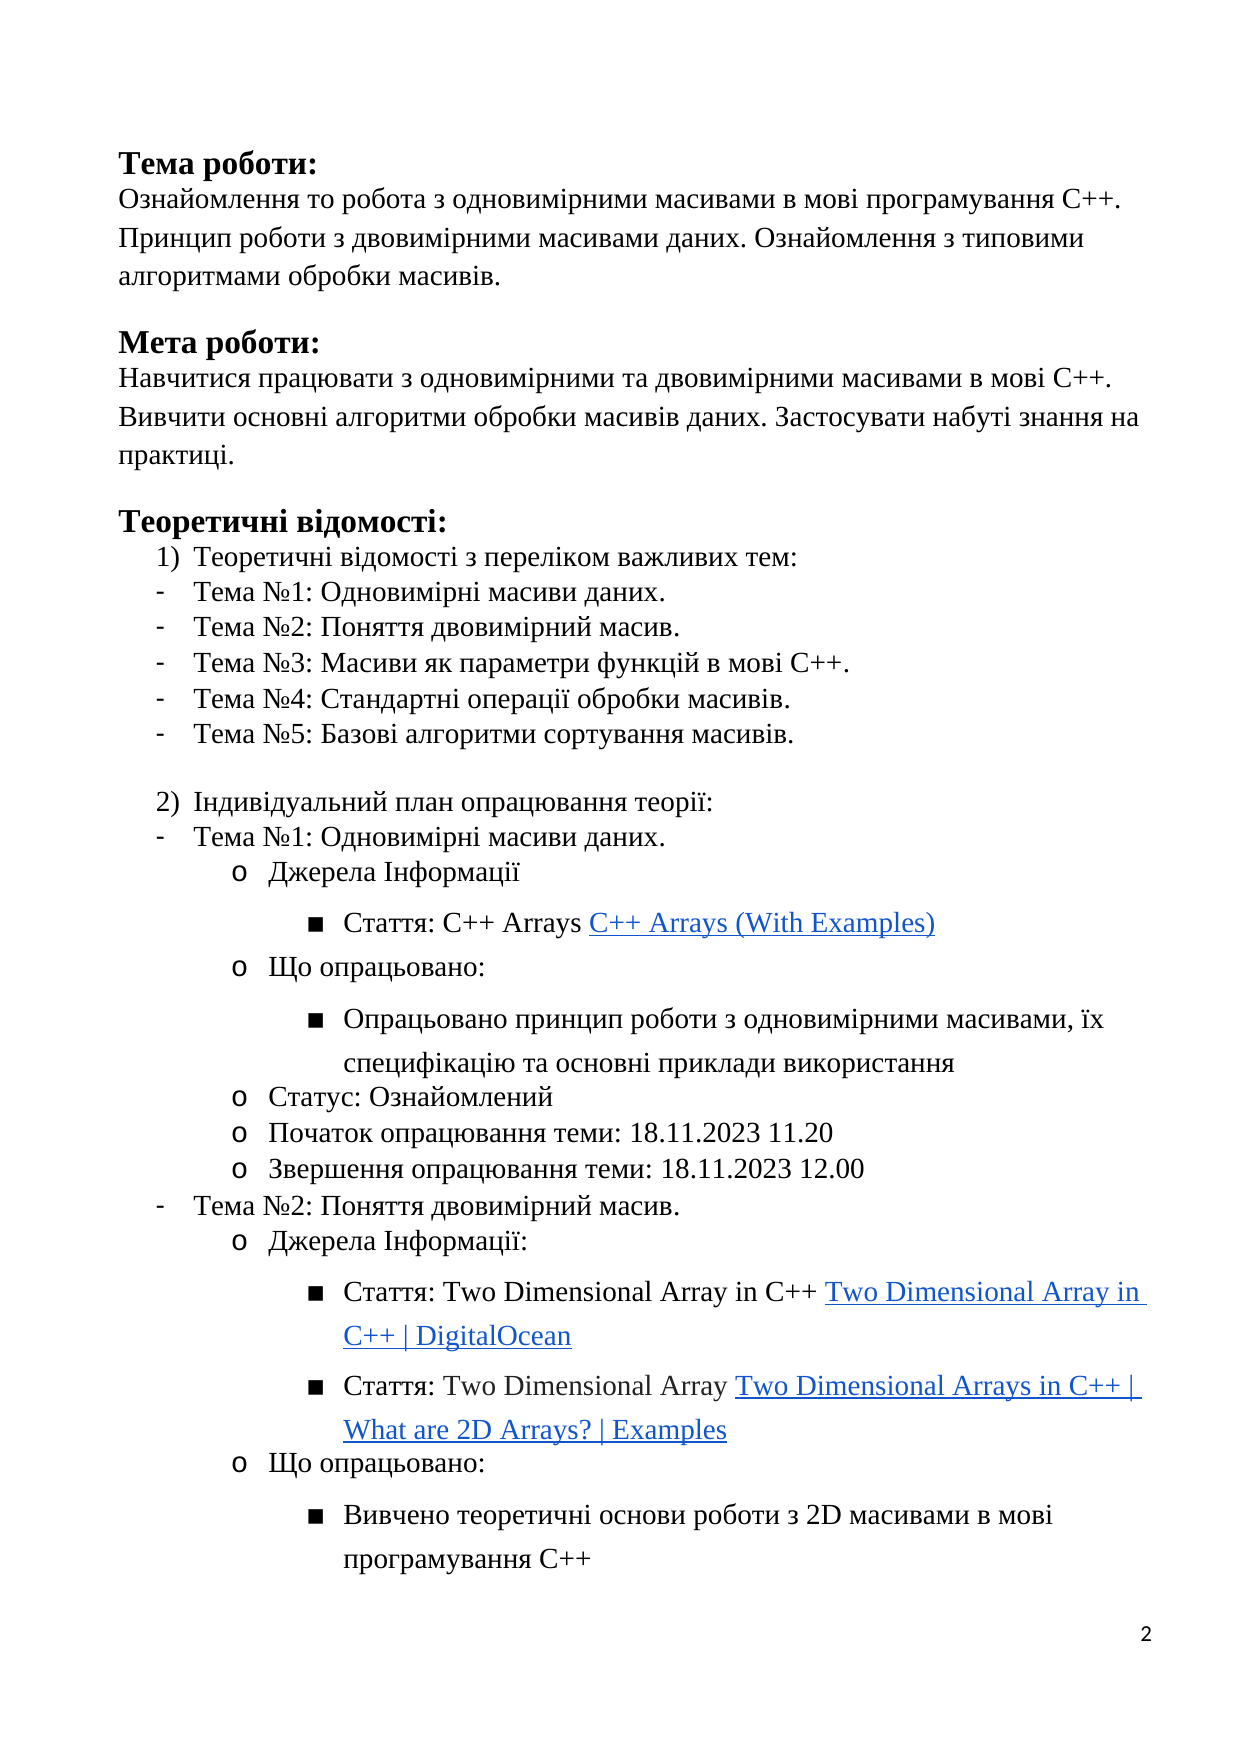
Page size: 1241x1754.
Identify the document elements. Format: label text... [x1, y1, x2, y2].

list Тема №3: Масиви як параметри функцій в мові C++. [156, 644, 1152, 680]
list Стаття: Two Dimensional Array in C++ Two Dimensional Array in C++ | DigitalOcean [306, 1259, 1152, 1352]
list Звершення опрацювання теми: 18.11.2023 12.00 [231, 1151, 1152, 1187]
text Ознайомлення то робота з одновимірними масивами в мові програмування C++. Принцип роботи з двовимірними масивами даних. Ознайомлення з типовими алгоритмами обробки масивів. [118, 181, 1152, 292]
list Тема №2: Поняття двовимірний масив. [156, 608, 1152, 644]
subtitle Тема роботи: [118, 143, 1152, 181]
list Джерела Інформації: [231, 1223, 1152, 1259]
list Тема №1: Одновимірні масиви даних. [156, 818, 1152, 854]
list Теоретичні відомості з переліком важливих тем: [156, 539, 1152, 573]
list Тема №4: Стандартні операції обробки масивів. [156, 680, 1152, 715]
list Статус: Ознайомлений [231, 1079, 1152, 1115]
list Стаття: Two Dimensional Array Two Dimensional Arrays in C++ | What are 2D Arrays? | Examples [306, 1352, 1152, 1445]
list Індивідуальний план опрацювання теорії: [156, 784, 1152, 818]
list Джерела Інформації [231, 854, 1152, 890]
list Опрацьовано принцип роботи з одновимірними масивами, їх специфікацію та основні приклади використання [306, 986, 1152, 1079]
text Навчитися працювати з одновимірними та двовимірними масивами в мові C++. Вивчити основні алгоритми обробки масивів даних. Застосувати набуті знання на практиці. [118, 360, 1152, 471]
list Що опрацьовано: [231, 1445, 1152, 1481]
list Вивчено теоретичні основи роботи з 2D масивами в мові програмування С++ [306, 1481, 1152, 1575]
list Стаття: C++ Arrays C++ Arrays (With Examples) [306, 890, 1152, 949]
list Початок опрацювання теми: 18.11.2023 11.20 [231, 1115, 1152, 1151]
list Тема №5: Базові алгоритми сортування масивів. [156, 715, 1152, 751]
subtitle Мета роботи: [118, 322, 1152, 360]
list Що опрацьовано: [231, 949, 1152, 986]
list Тема №1: Одновимірні масиви даних. [156, 573, 1152, 608]
list Тема №2: Поняття двовимірний масив. [156, 1187, 1152, 1223]
subtitle Теоретичні відомості: [118, 501, 1152, 539]
